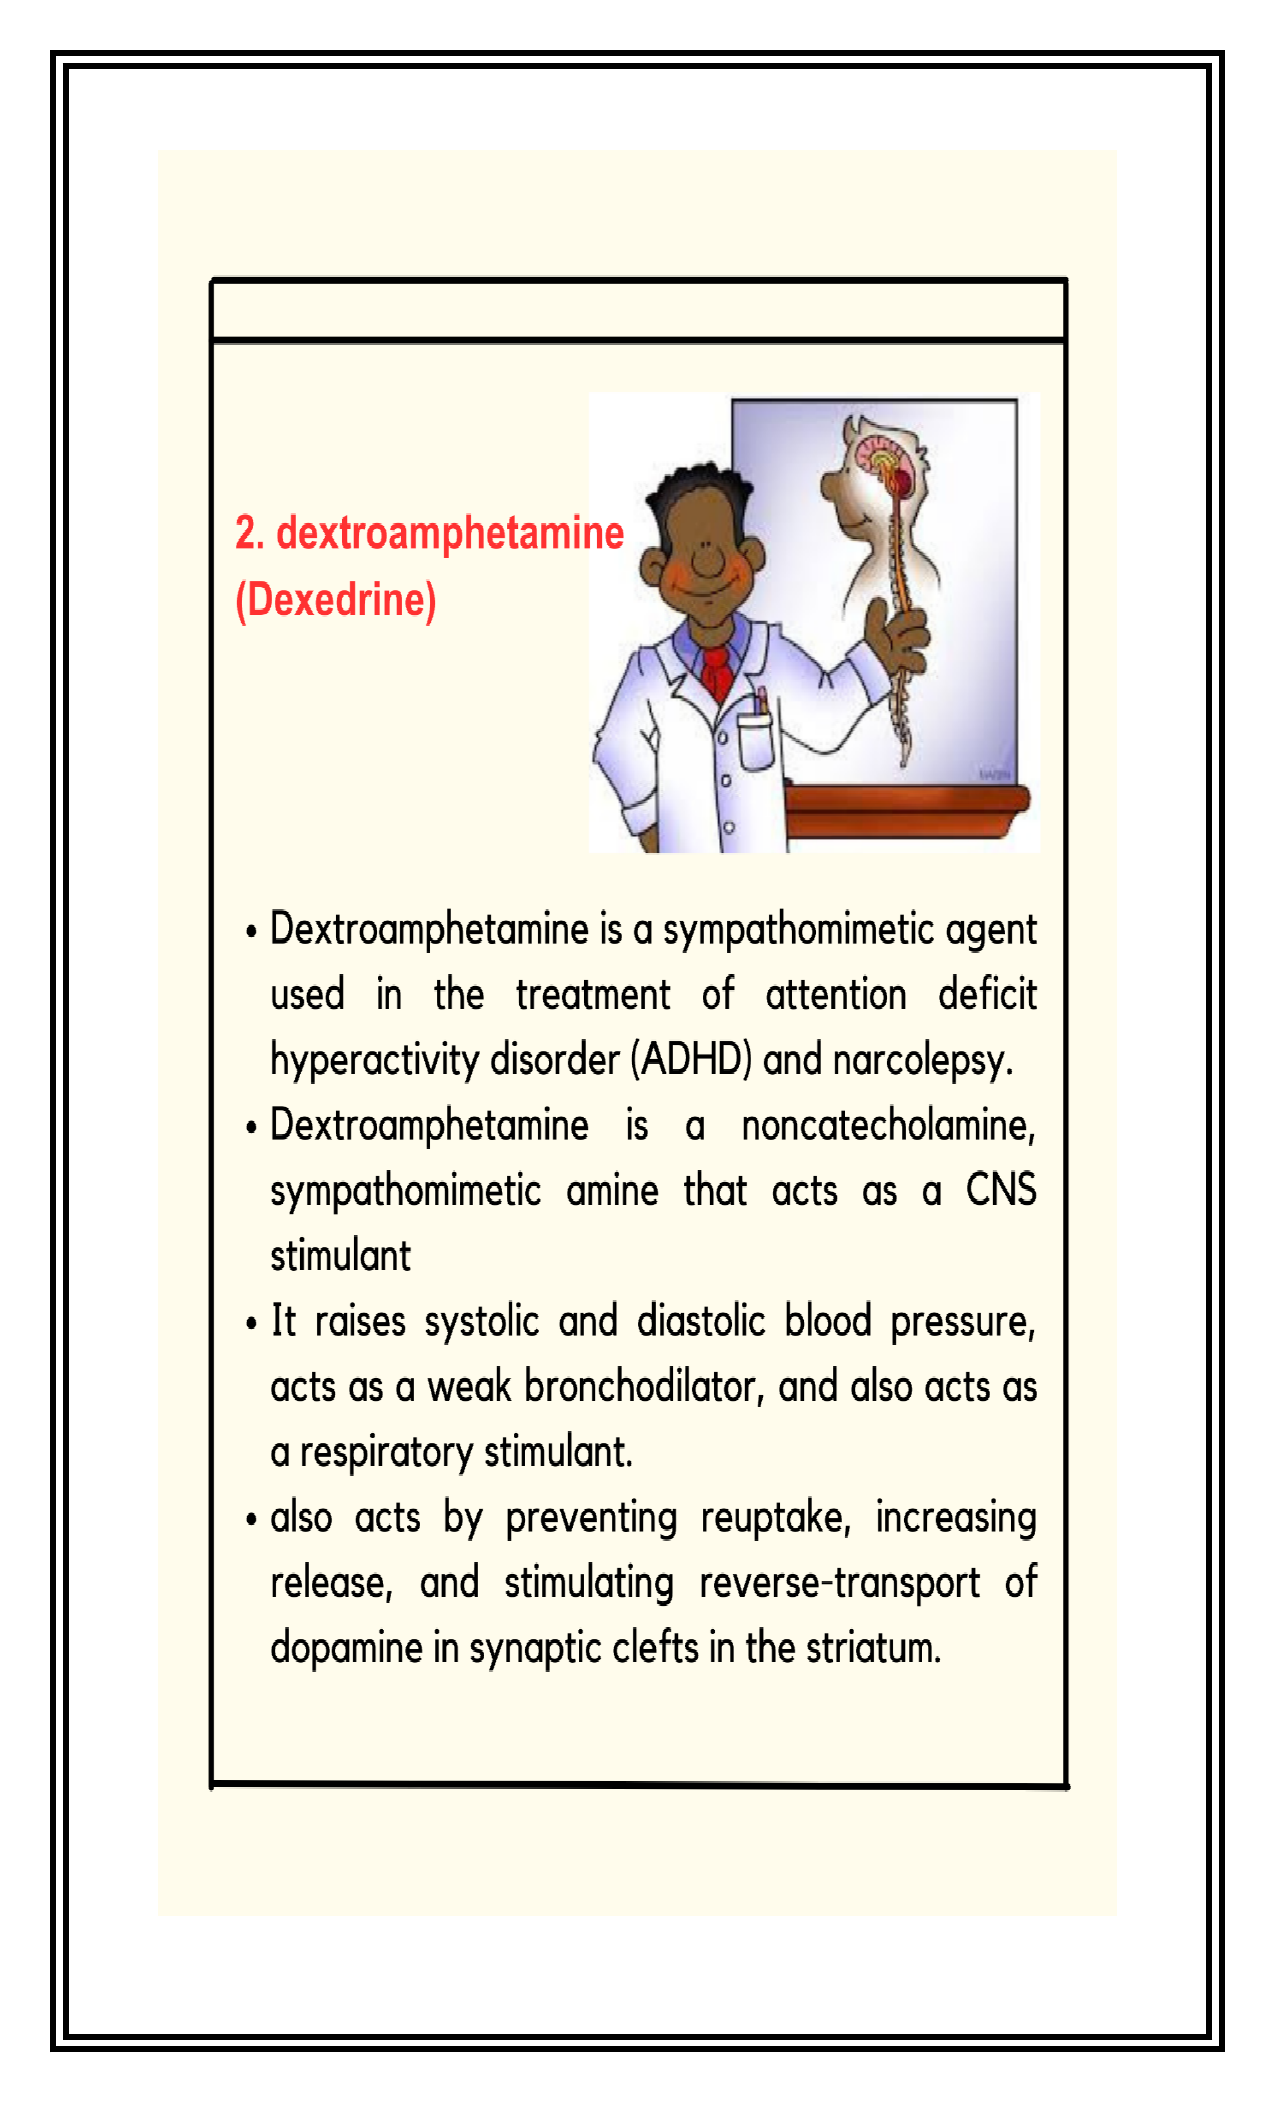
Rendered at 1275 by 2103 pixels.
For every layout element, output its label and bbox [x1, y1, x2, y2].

picture [158, 150, 1117, 1916]
